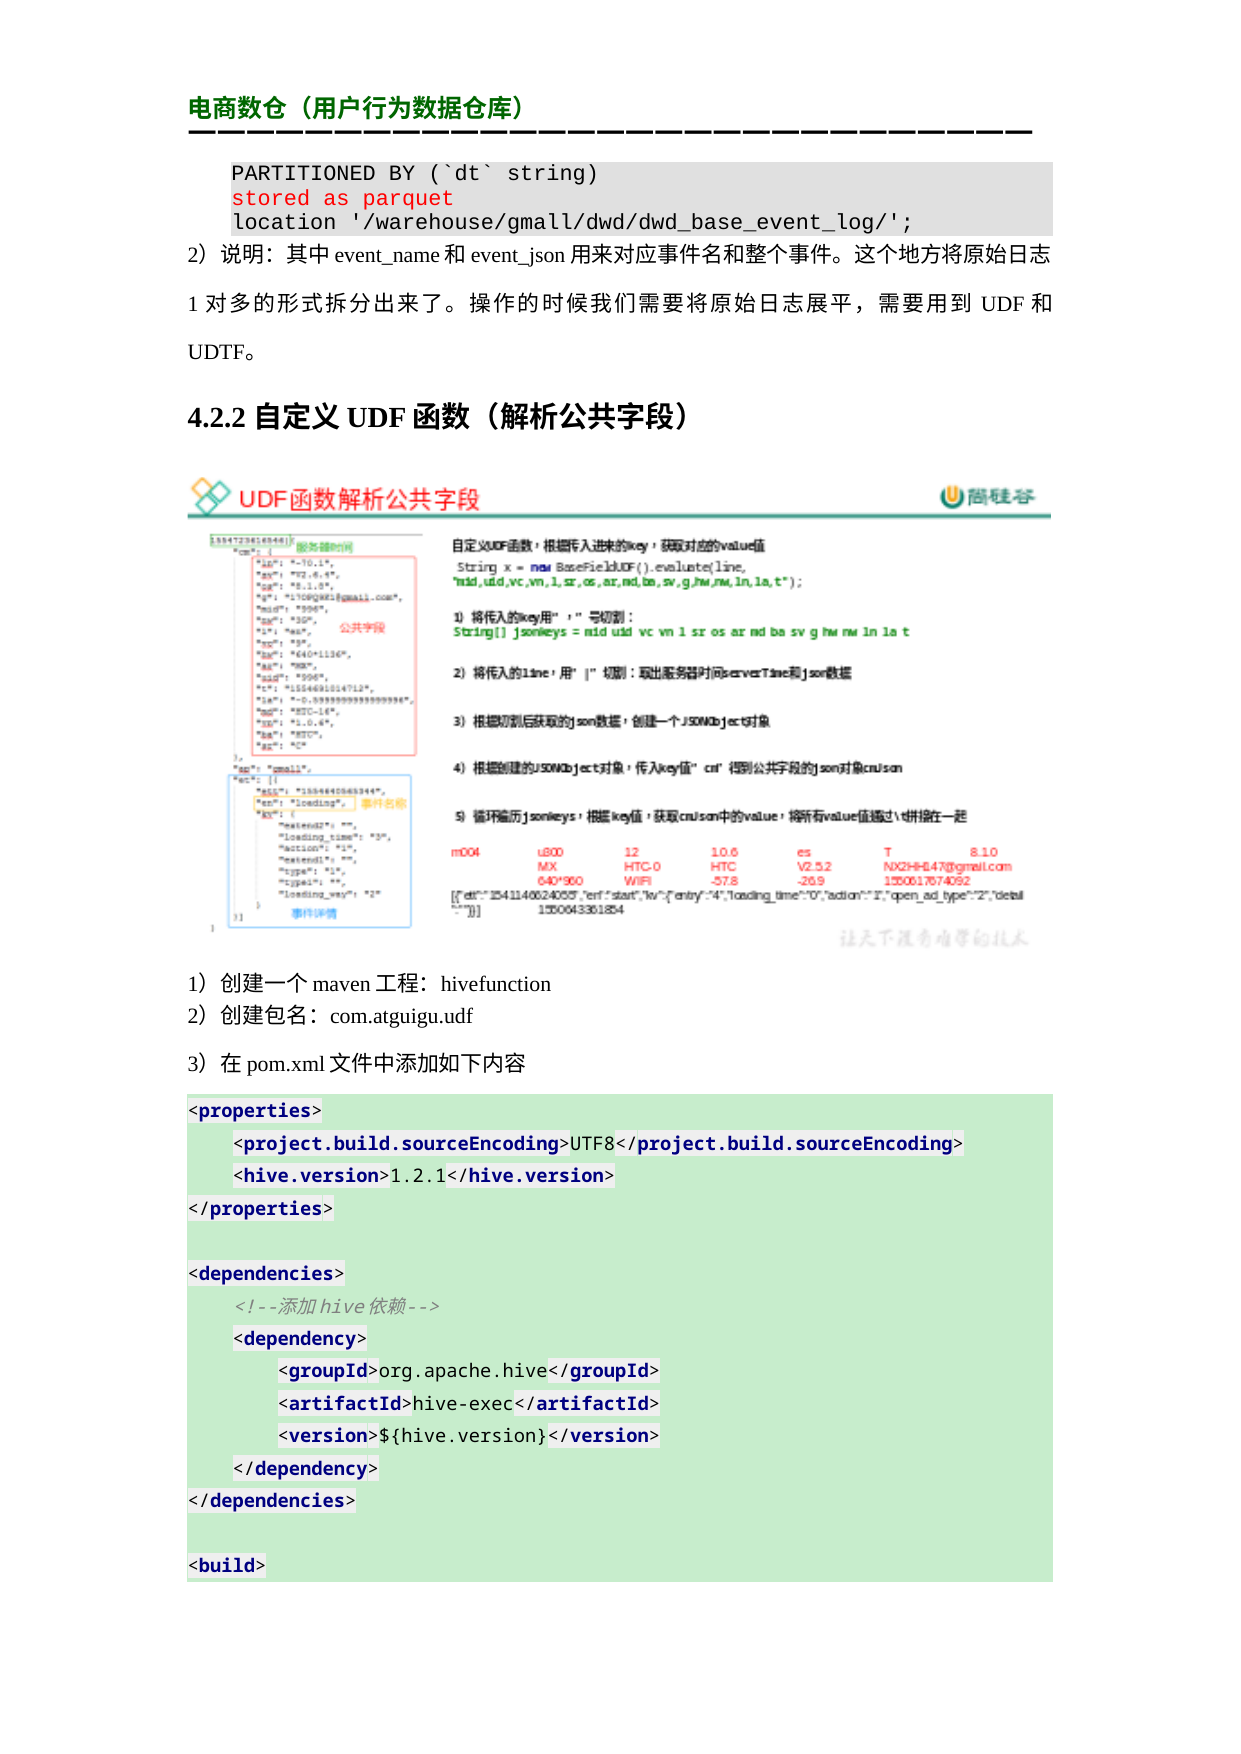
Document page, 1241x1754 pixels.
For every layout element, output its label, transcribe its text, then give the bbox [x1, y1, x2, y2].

text 2）说明：其中event_name和event_json用来对应事件名和整个事件。这个地方将原始日志1对多的形式拆分出来了。操作的时候我们需要将原始日志展平，需要用到UDF和UDTF。 [187, 236, 1053, 366]
text stored as parquet [231, 187, 1053, 212]
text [187, 1094, 1053, 1582]
subtitle 4.2.2 自定义UDF函数（解析公共字段） [187, 382, 1053, 447]
text PARTITIONED BY (`dt` string) [231, 162, 1053, 187]
text 3）在pom.xml文件中添加如下内容 [187, 1046, 1053, 1078]
text 1）创建一个maven工程：hivefunction [187, 478, 1053, 998]
text location '/warehouse/gmall/dwd/dwd_base_event_log/'; [231, 212, 1053, 236]
text 2）创建包名：com.atguigu.udf [187, 998, 1053, 1030]
